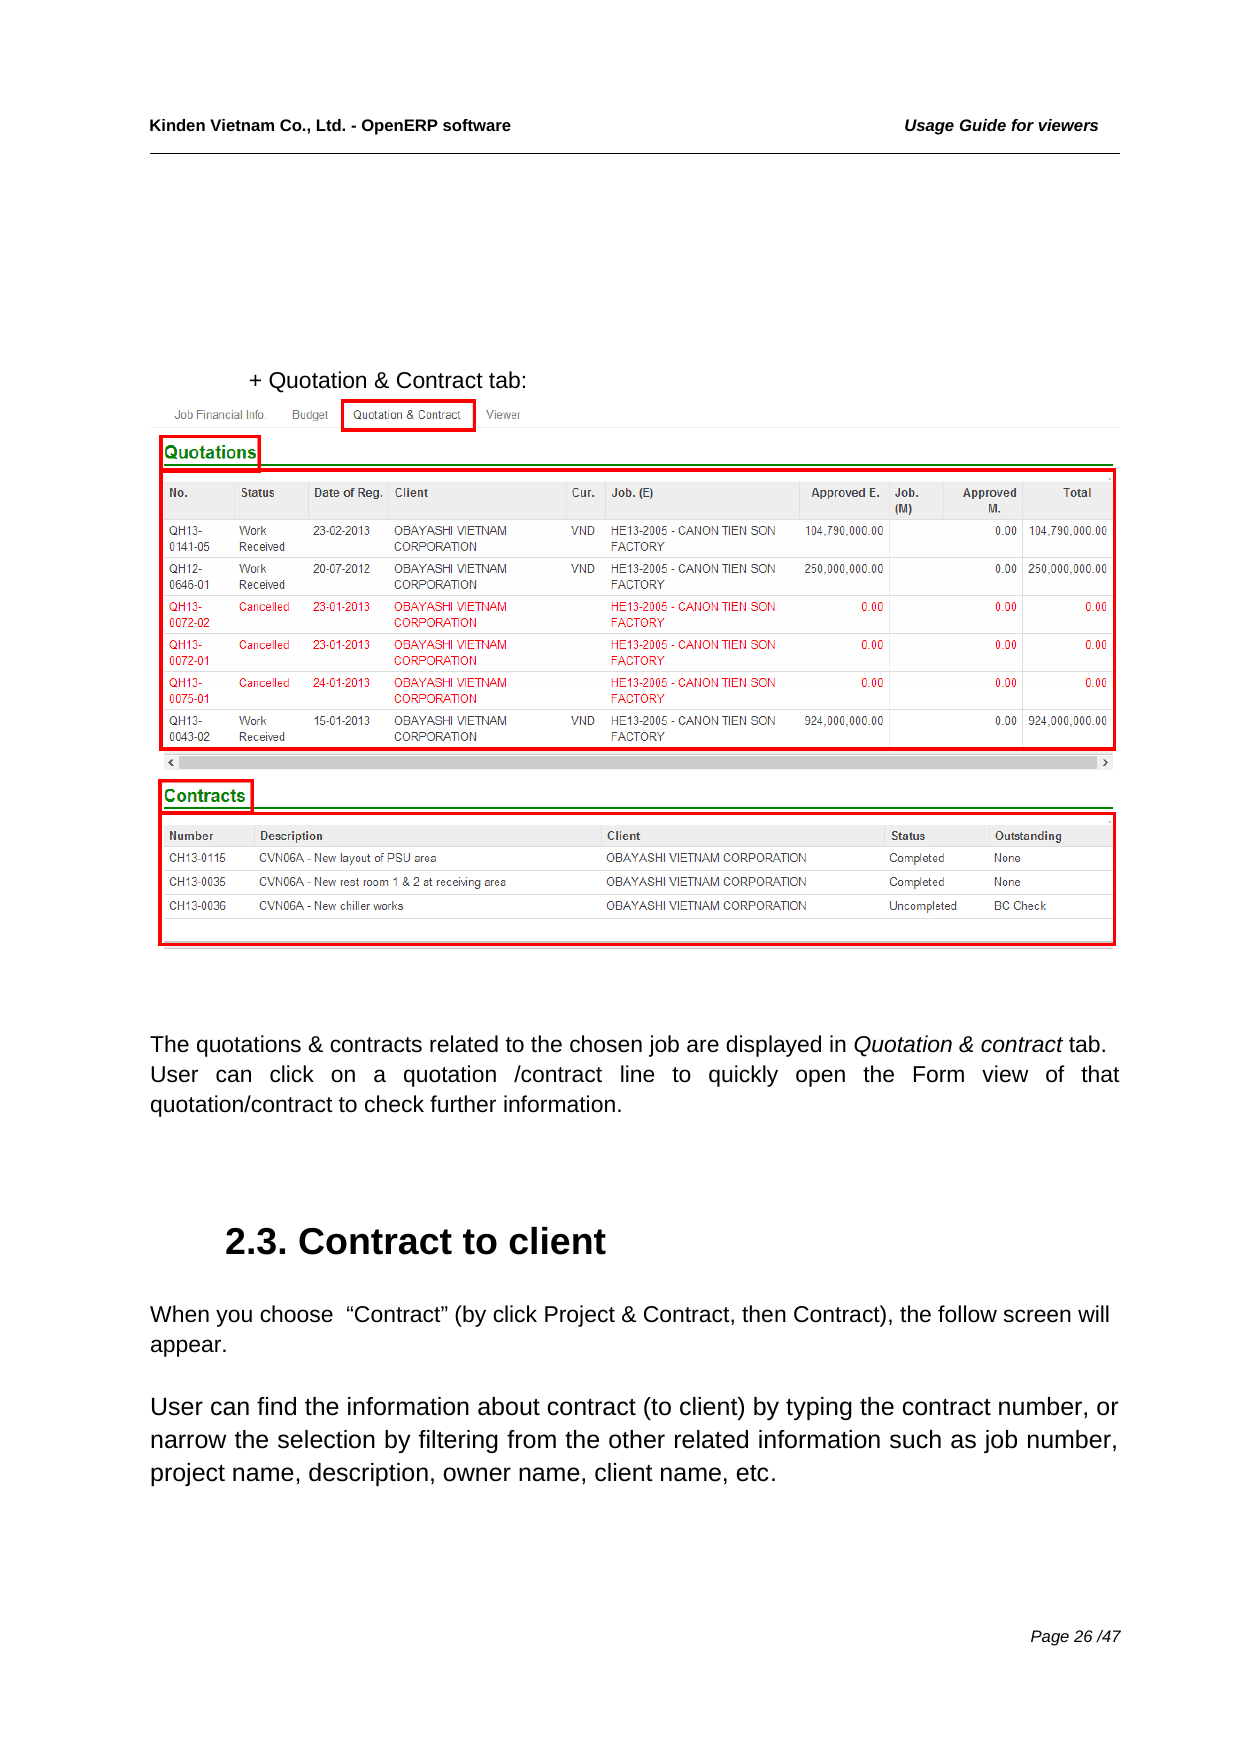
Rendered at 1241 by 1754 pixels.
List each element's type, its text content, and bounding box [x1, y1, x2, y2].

text User can find the information about contract (to client) by typing the contract number, or narrow the selection by filtering from the other related information such as job number, project name, description, owner name, client name, etc. [150, 1392, 1120, 1486]
picture [150, 397, 1121, 967]
text The quotations & contracts related to the chosen job are displayed in Quotation & contract tab. [150, 1031, 1120, 1057]
text When you choose “Contract” (by click Project & Contract, then Contract), the follow screen will appear. [150, 1301, 1120, 1357]
subtitle 2.3. Contract to client [225, 1219, 1120, 1262]
text + Quotation & Contract tab: [150, 367, 1120, 394]
text User can click on a quotation /contract line to quickly open the Form view of that quotation/contract to check further information. [150, 1061, 1120, 1117]
